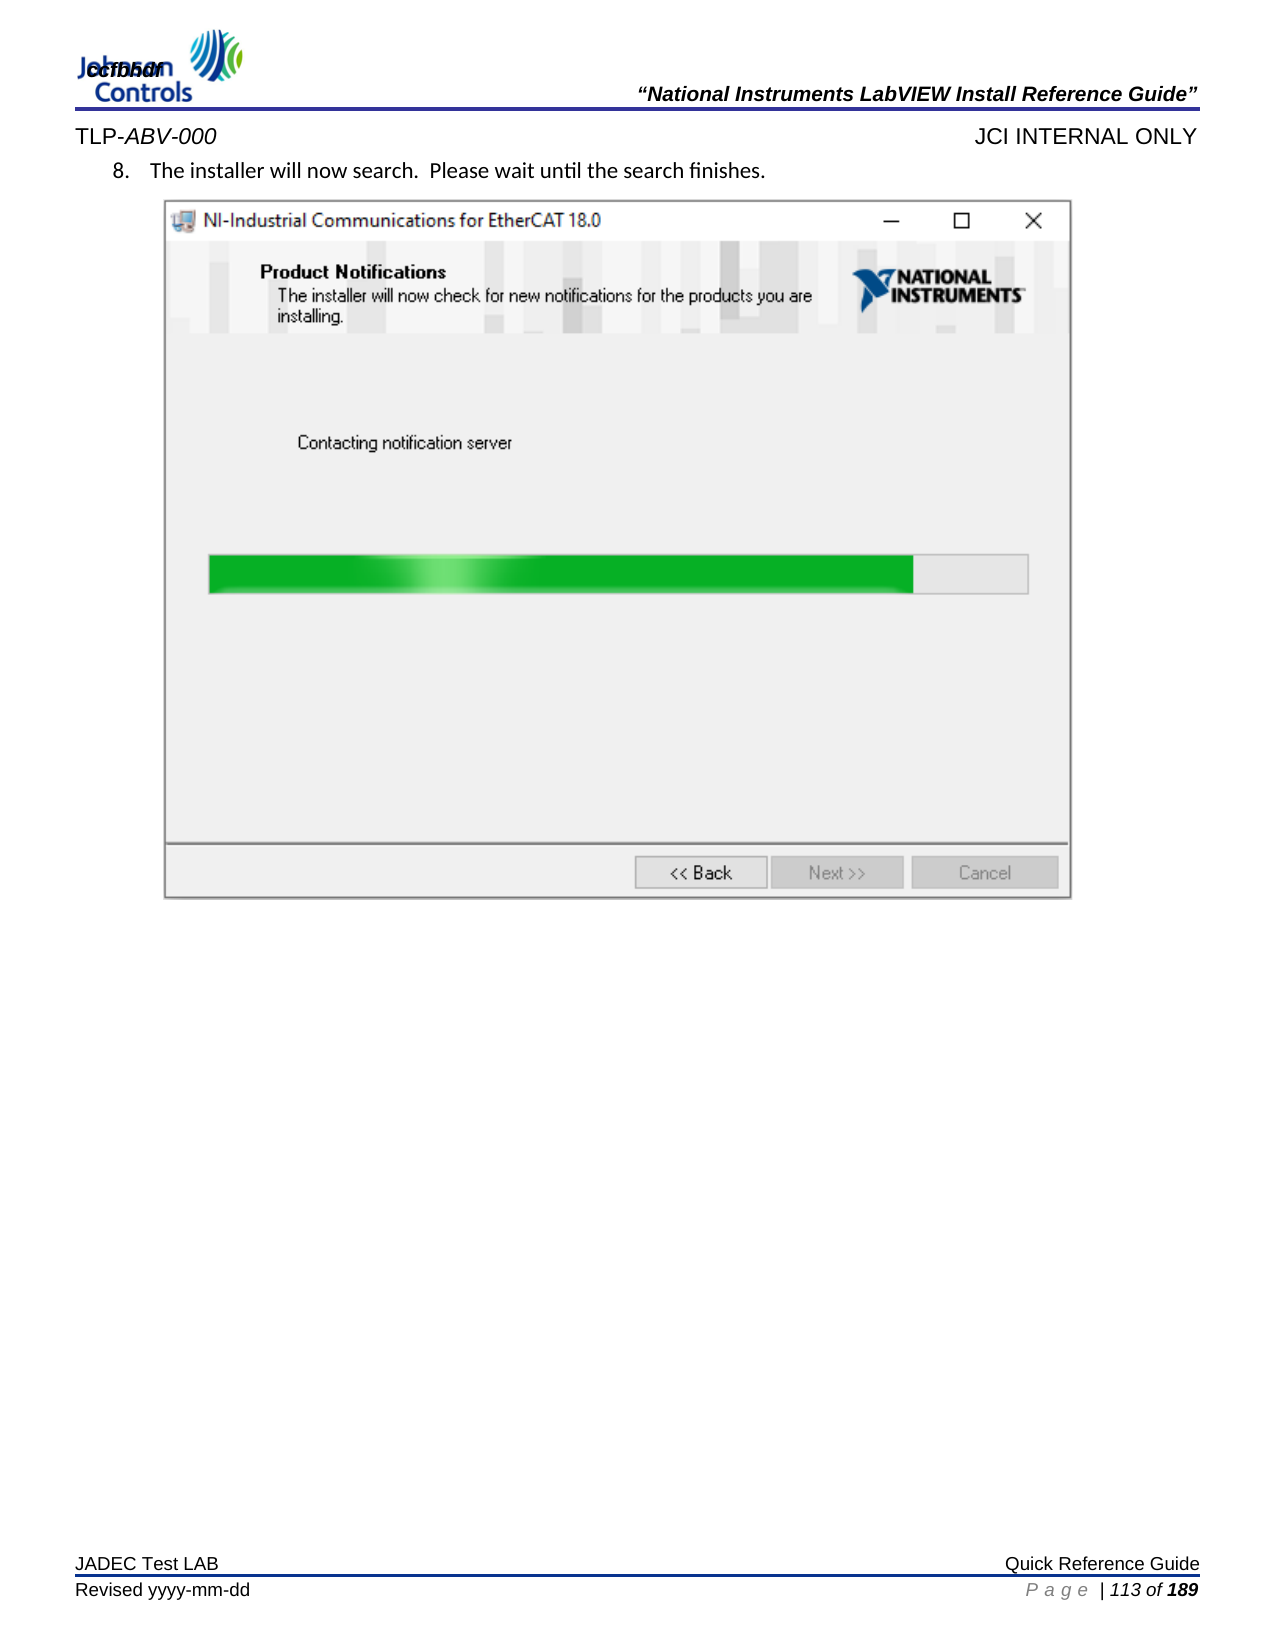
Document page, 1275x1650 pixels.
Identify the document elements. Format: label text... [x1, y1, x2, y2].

picture [76, 26, 246, 105]
list The installer will now search. Please wait until the search finishes. [112, 156, 1200, 184]
picture [163, 199, 1073, 900]
